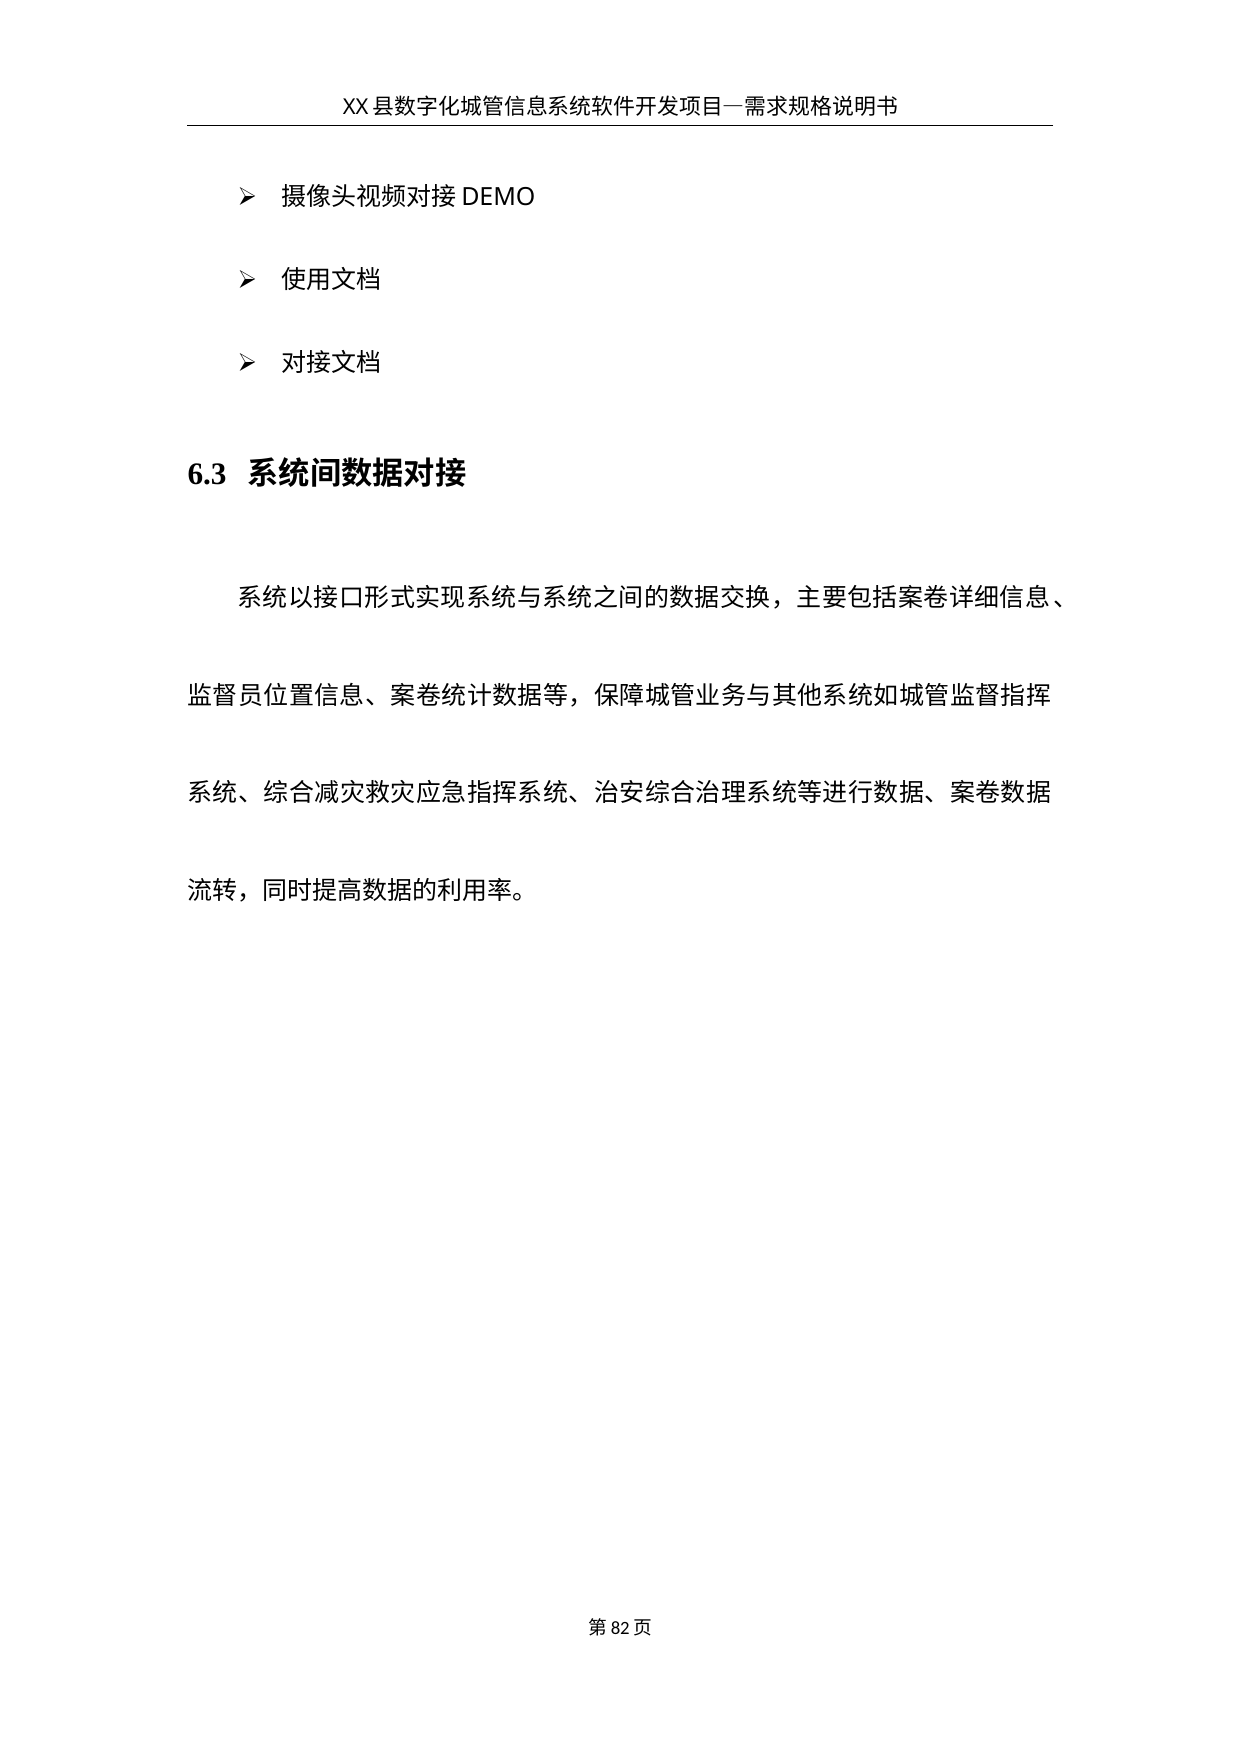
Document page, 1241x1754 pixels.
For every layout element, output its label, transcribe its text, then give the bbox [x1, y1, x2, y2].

text 系统以接口形式实现系统与系统之间的数据交换，主要包括案卷详细信息、监督员位置信息、案卷统计数据等，保障城管业务与其他系统如城管监督指挥系统、综合减灾救灾应急指挥系统、治安综合治理系统等进行数据、案卷数据流转，同时提高数据的利用率。 [187, 563, 1053, 921]
list 使用文档 [237, 245, 1053, 310]
list 对接文档 [237, 328, 1053, 393]
list 摄像头视频对接DEMO [237, 162, 1053, 227]
subtitle 系统间数据对接 [187, 438, 1053, 503]
